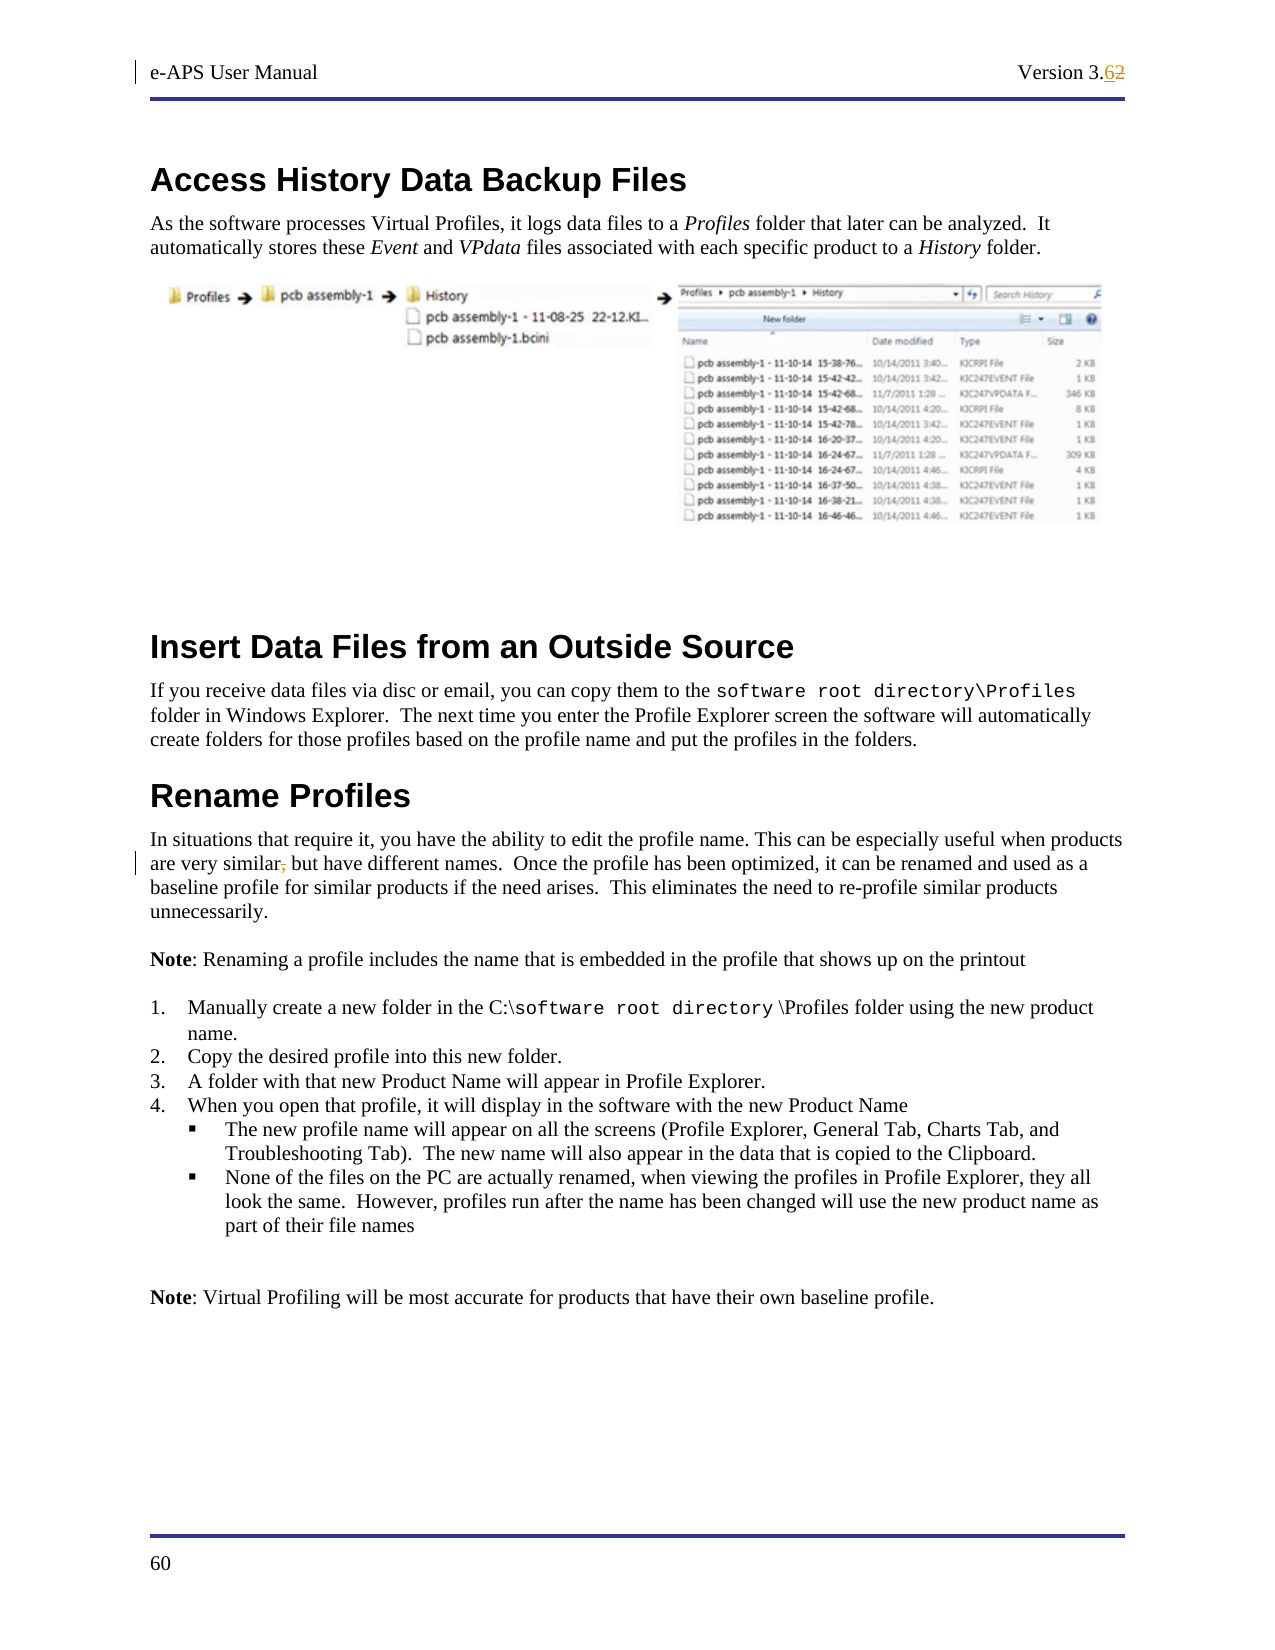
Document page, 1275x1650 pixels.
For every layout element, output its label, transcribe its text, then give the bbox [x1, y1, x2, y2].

picture [168, 283, 1107, 530]
list When you open that profile, it will display in the software with the new Product Name [150, 1093, 1125, 1117]
list Manually create a new folder in the C:\software root directory \Profiles folder using the new product name. [150, 995, 1125, 1044]
list The new profile name will appear on all the screens (Profile Explorer, General Tab, Charts Tab, and Troubleshooting Tab). The new name will also appear in the data that is copied to the Clipboard. [187, 1117, 1125, 1165]
text Note: Renaming a profile includes the name that is embedded in the profile that shows up on the printout [150, 947, 1125, 971]
list None of the files on the PC are actually renamed, when viewing the profiles in Profile Explorer, they all look the same. However, profiles run after the name has been changed will use the new product name as part of their file names [187, 1165, 1125, 1237]
subtitle Access History Data Backup Files [150, 160, 1125, 198]
list A folder with that new Product Name will appear in Profile Explorer. [150, 1068, 1125, 1093]
text If you receive data files via disc or email, you can copy them to the software root directory\Profiles folder in Windows Explorer. The next time you enter the Profile Explorer screen the software will automatically create folders for those profiles based on the profile name and put the profiles in the folders. [150, 678, 1125, 751]
text In situations that require it, you have the ability to edit the profile name. This can be especially useful when products are very similar but have different names. Once the profile has been optimized, it can be renamed and used as a baseline profile for similar products if the need arises. This eliminates the need to re-profile similar products unnecessarily. [150, 827, 1125, 923]
list Copy the desired profile into this new folder. [150, 1044, 1125, 1068]
subtitle Rename Profiles [150, 776, 1125, 814]
text As the software processes Virtual Profiles, it logs data files to a Profiles folder that later can be analyzed. It automatically stores these Event and VPdata files associated with each specific product to a History folder. [150, 211, 1125, 259]
subtitle Insert Data Files from an Outside Source [150, 627, 1125, 665]
text Note: Virtual Profiling will be most accurate for products that have their own baseline profile. [150, 1285, 1125, 1309]
